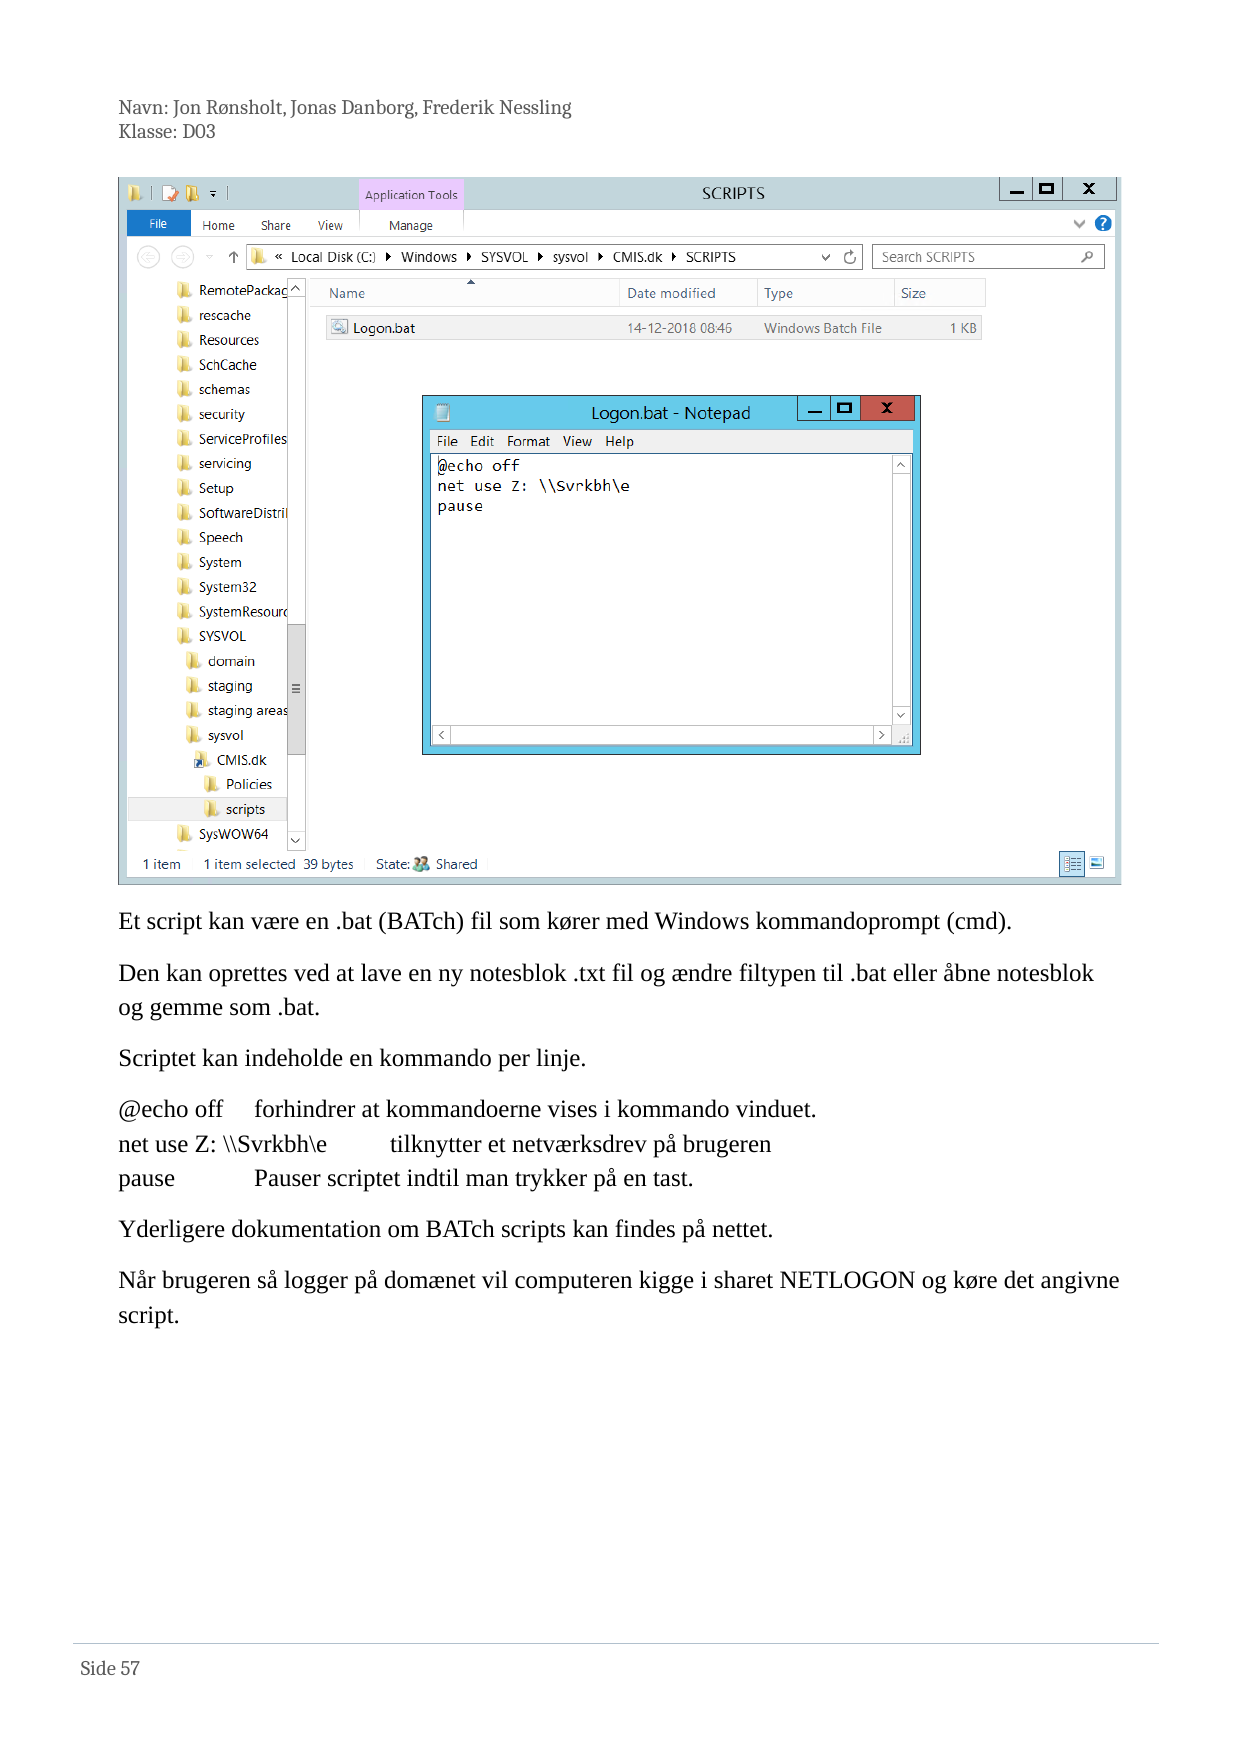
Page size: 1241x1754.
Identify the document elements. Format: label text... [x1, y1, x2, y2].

text Yderligere dokumentation om BATch scripts kan findes på nettet. [118, 1214, 1122, 1243]
text Scriptet kan indeholde en kommando per linje. [118, 1043, 1122, 1072]
text @echo off forhindrer at kommandoerne vises i kommando vinduet. net use Z: \\Svrkbh\e tilknytter et netværksdrev på brugeren pause Pauser scriptet indtil man trykker på en tast. [118, 1094, 1122, 1192]
text Den kan oprettes ved at lave en ny notesblok .txt fil og ændre filtypen til .bat eller åbne notesblok og gemme som .bat. [118, 958, 1122, 1021]
text Et script kan være en .bat (BATch) fil som kører med Windows kommandoprompt (cmd). [118, 906, 1122, 935]
text Når brugeren så logger på domænet vil computeren kigge i sharet NETLOGON og køre det angivne script. [118, 1266, 1122, 1329]
picture [118, 177, 1122, 885]
